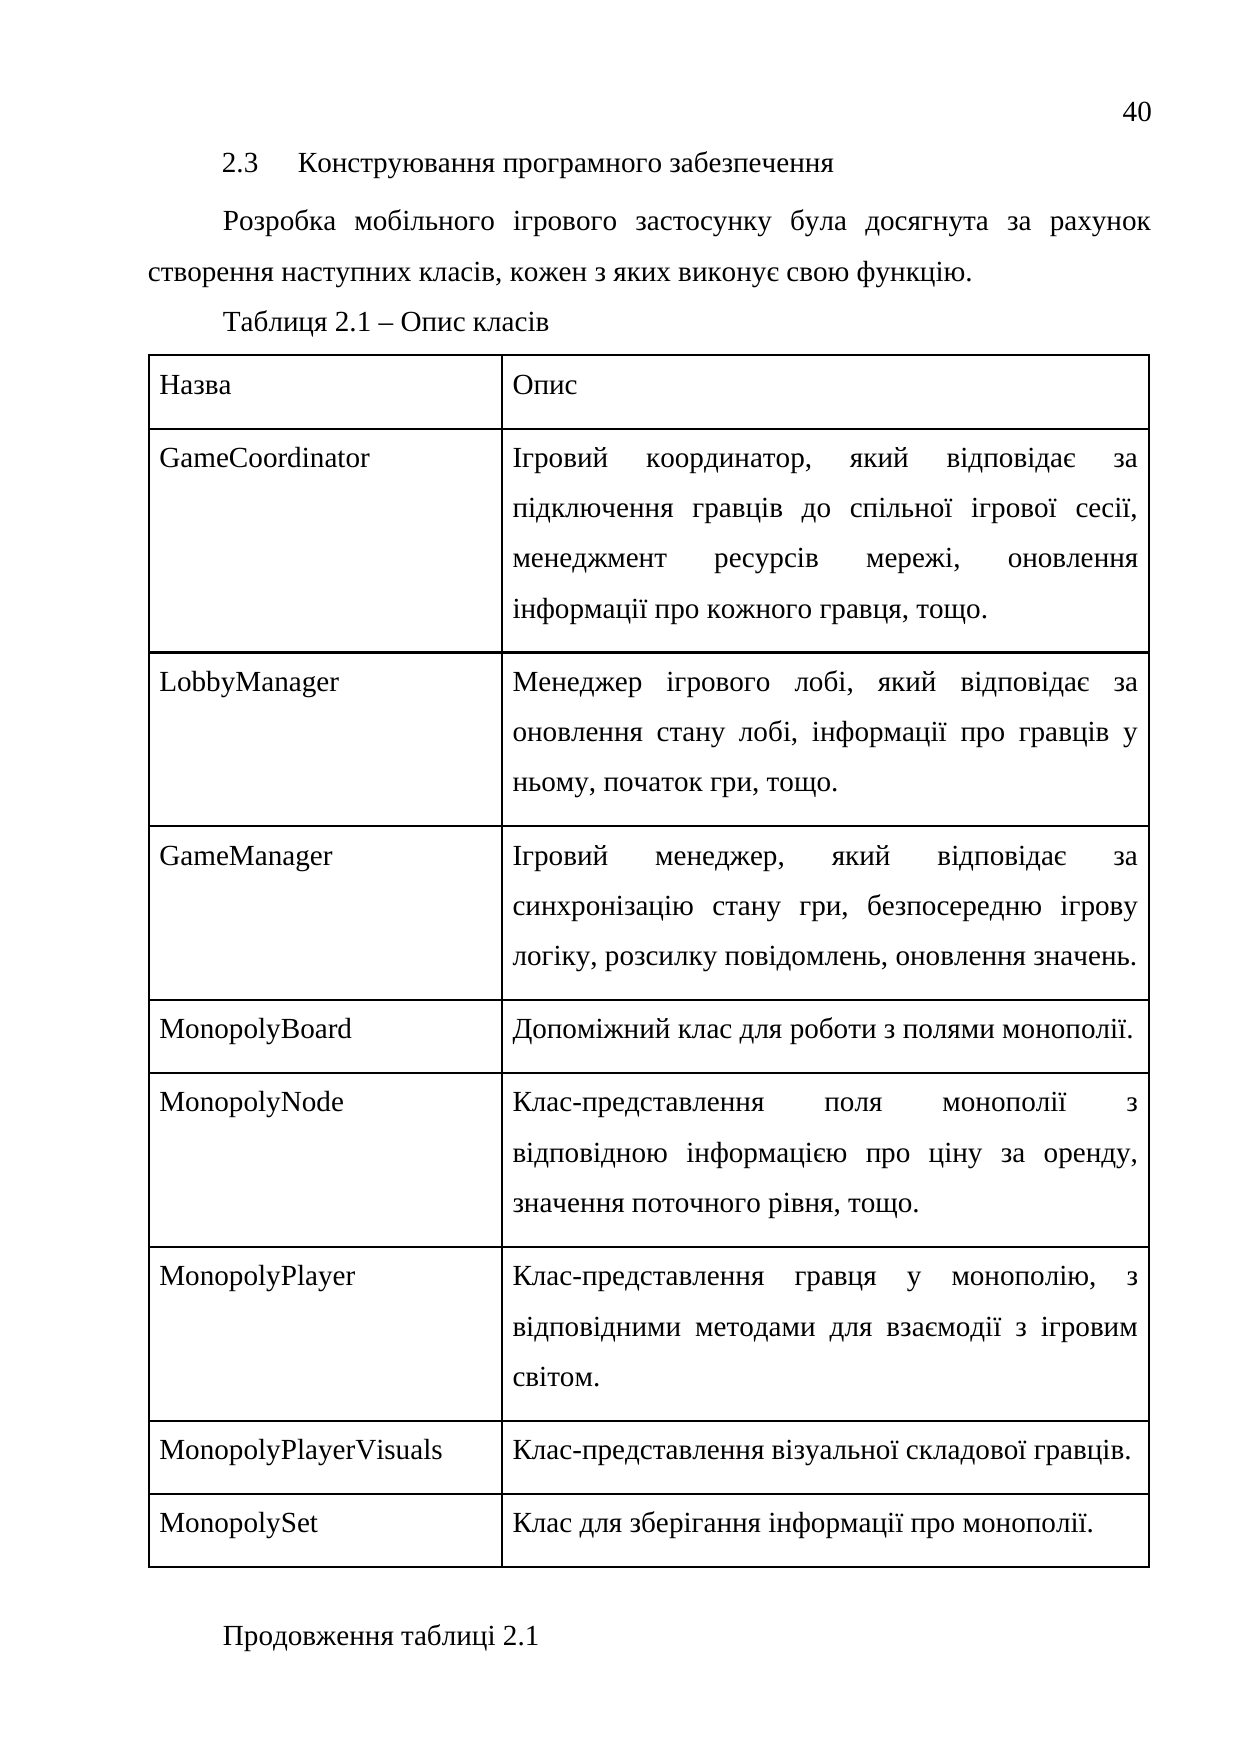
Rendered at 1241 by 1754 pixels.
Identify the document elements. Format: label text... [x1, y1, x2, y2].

table_cell Ігровий координатор, який відповідає за підключення гравців до спільної ігрової сесії, менеджмент ресурсів мережі, оновлення інформації про кожного гравця, тощо. [503, 430, 1148, 651]
text Розробка мобільного ігрового застосунку була досягнута за рахунок створення наступних класів, кожен з яких виконує свою функцію. [148, 203, 1152, 287]
table_cell GameCoordinator [150, 430, 501, 651]
table_cell Клас-представлення візуальної складової гравців. [503, 1422, 1148, 1493]
table_cell Клас-представлення поля монополії з відповідною інформацією про ціну за оренду, значення поточного рівня, тощо. [503, 1074, 1148, 1246]
text Продовження таблиці 2.1 [148, 1618, 1152, 1652]
table_cell MonopolyNode [150, 1074, 501, 1246]
table_cell Ігровий менеджер, який відповідає за синхронізацію стану гри, безпосередню ігрову логіку, розсилку повідомлень, оновлення значень. [503, 827, 1148, 999]
table_cell MonopolyPlayerVisuals [150, 1422, 501, 1493]
table_cell LobbyManager [150, 654, 501, 825]
table_header Назва [150, 356, 501, 427]
table_cell Допоміжний клас для роботи з полями монополії. [503, 1001, 1148, 1072]
table_cell MonopolyBoard [150, 1001, 501, 1072]
table_cell MonopolySet [150, 1495, 501, 1566]
subtitle Конструювання програмного забезпечення [222, 145, 1152, 178]
table_cell Клас для зберігання інформації про монополії. [503, 1495, 1148, 1566]
table_cell GameManager [150, 827, 501, 999]
table_cell Менеджер ігрового лобі, який відповідає за оновлення стану лобі, інформації про гравців у ньому, початок гри, тощо. [503, 654, 1148, 825]
table_header Опис [503, 356, 1148, 427]
text Таблиця 2.1 – Опис класів [148, 304, 1152, 337]
table_cell MonopolyPlayer [150, 1248, 501, 1419]
table_cell Клас-представлення гравця у монополію, з відповідними методами для взаємодії з ігровим світом. [503, 1248, 1148, 1419]
